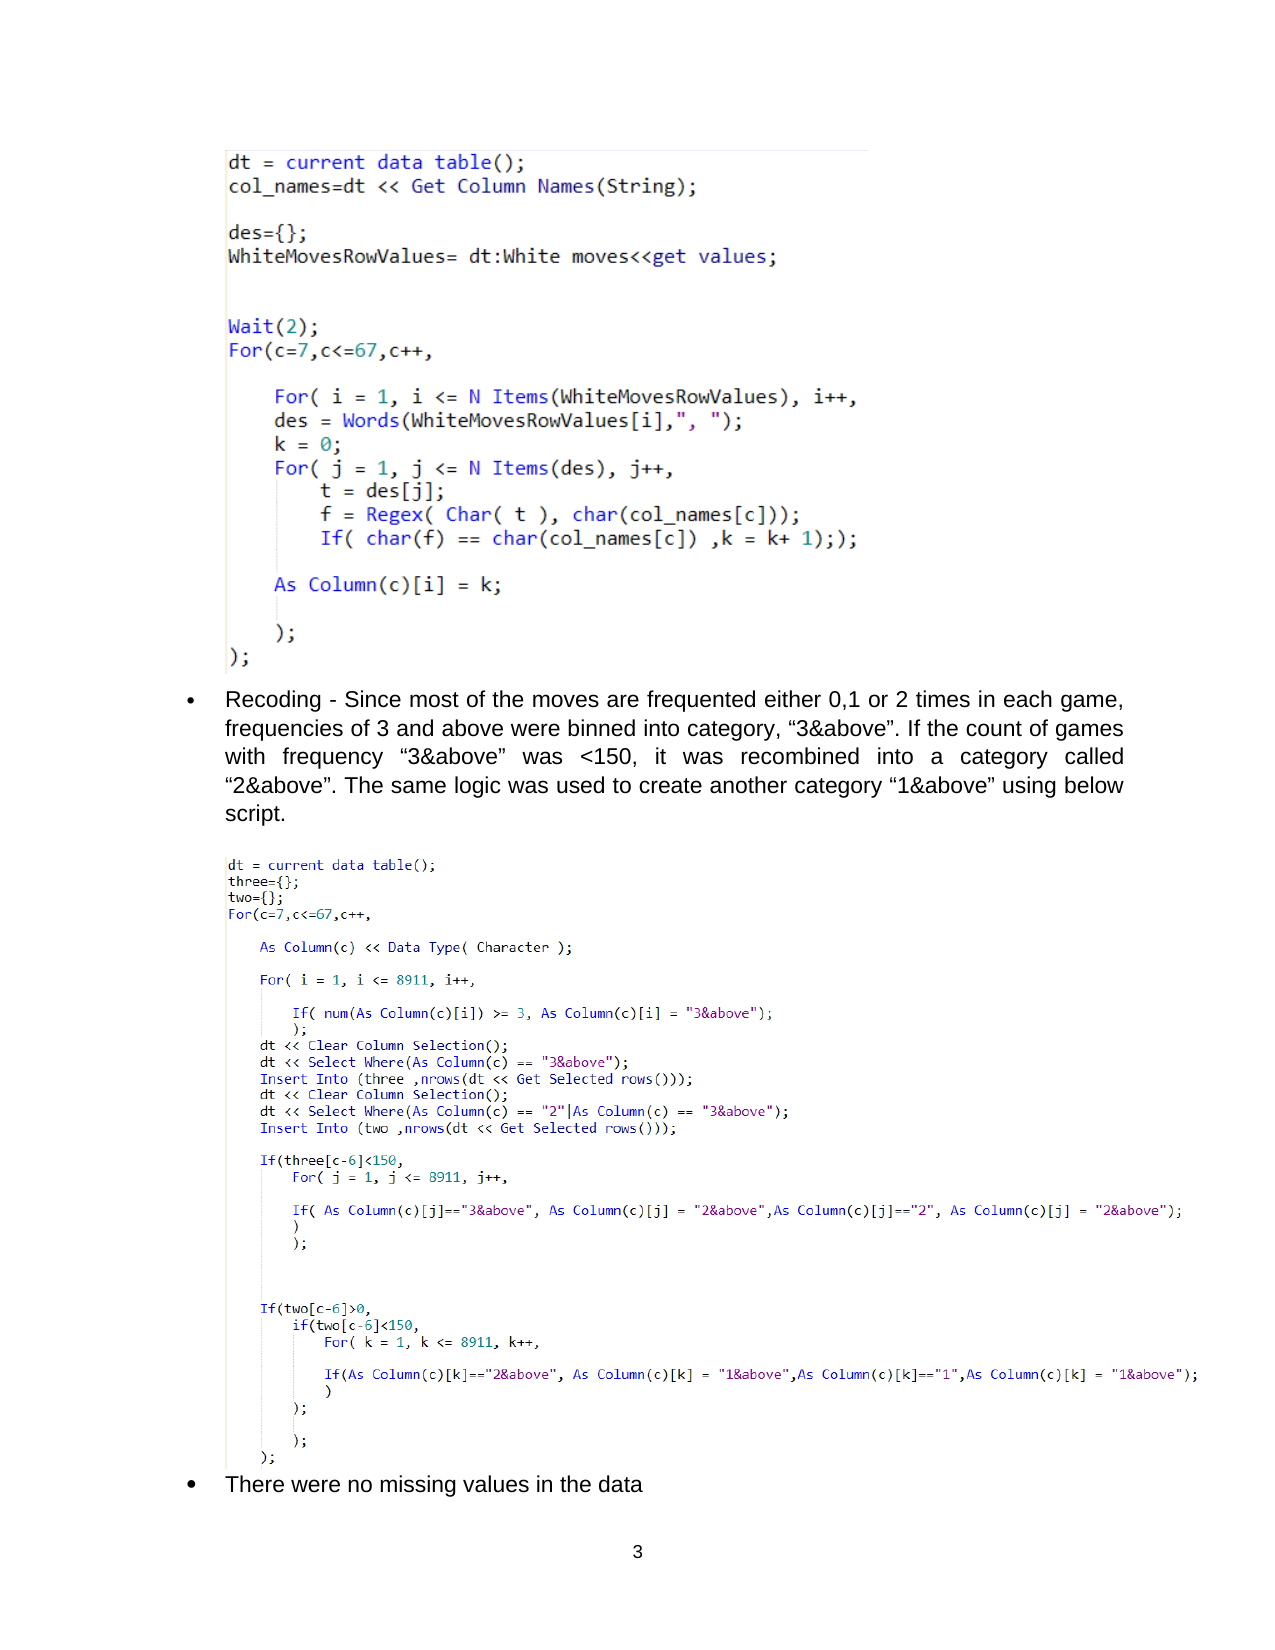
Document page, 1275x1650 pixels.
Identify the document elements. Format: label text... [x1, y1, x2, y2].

list There were no missing values in the data [187, 1471, 1125, 1497]
list Recoding - Since most of the moves are frequented either 0,1 or 2 times in each game, frequencies of 3 and above were binned into category, “3&above”. If the count of games with frequency “3&above” was <150, it was recombined into a category called “2&above”. The same logic was used to create another category “1&above” using below script. [187, 686, 1125, 826]
picture [225, 857, 1200, 1469]
picture [225, 150, 868, 674]
